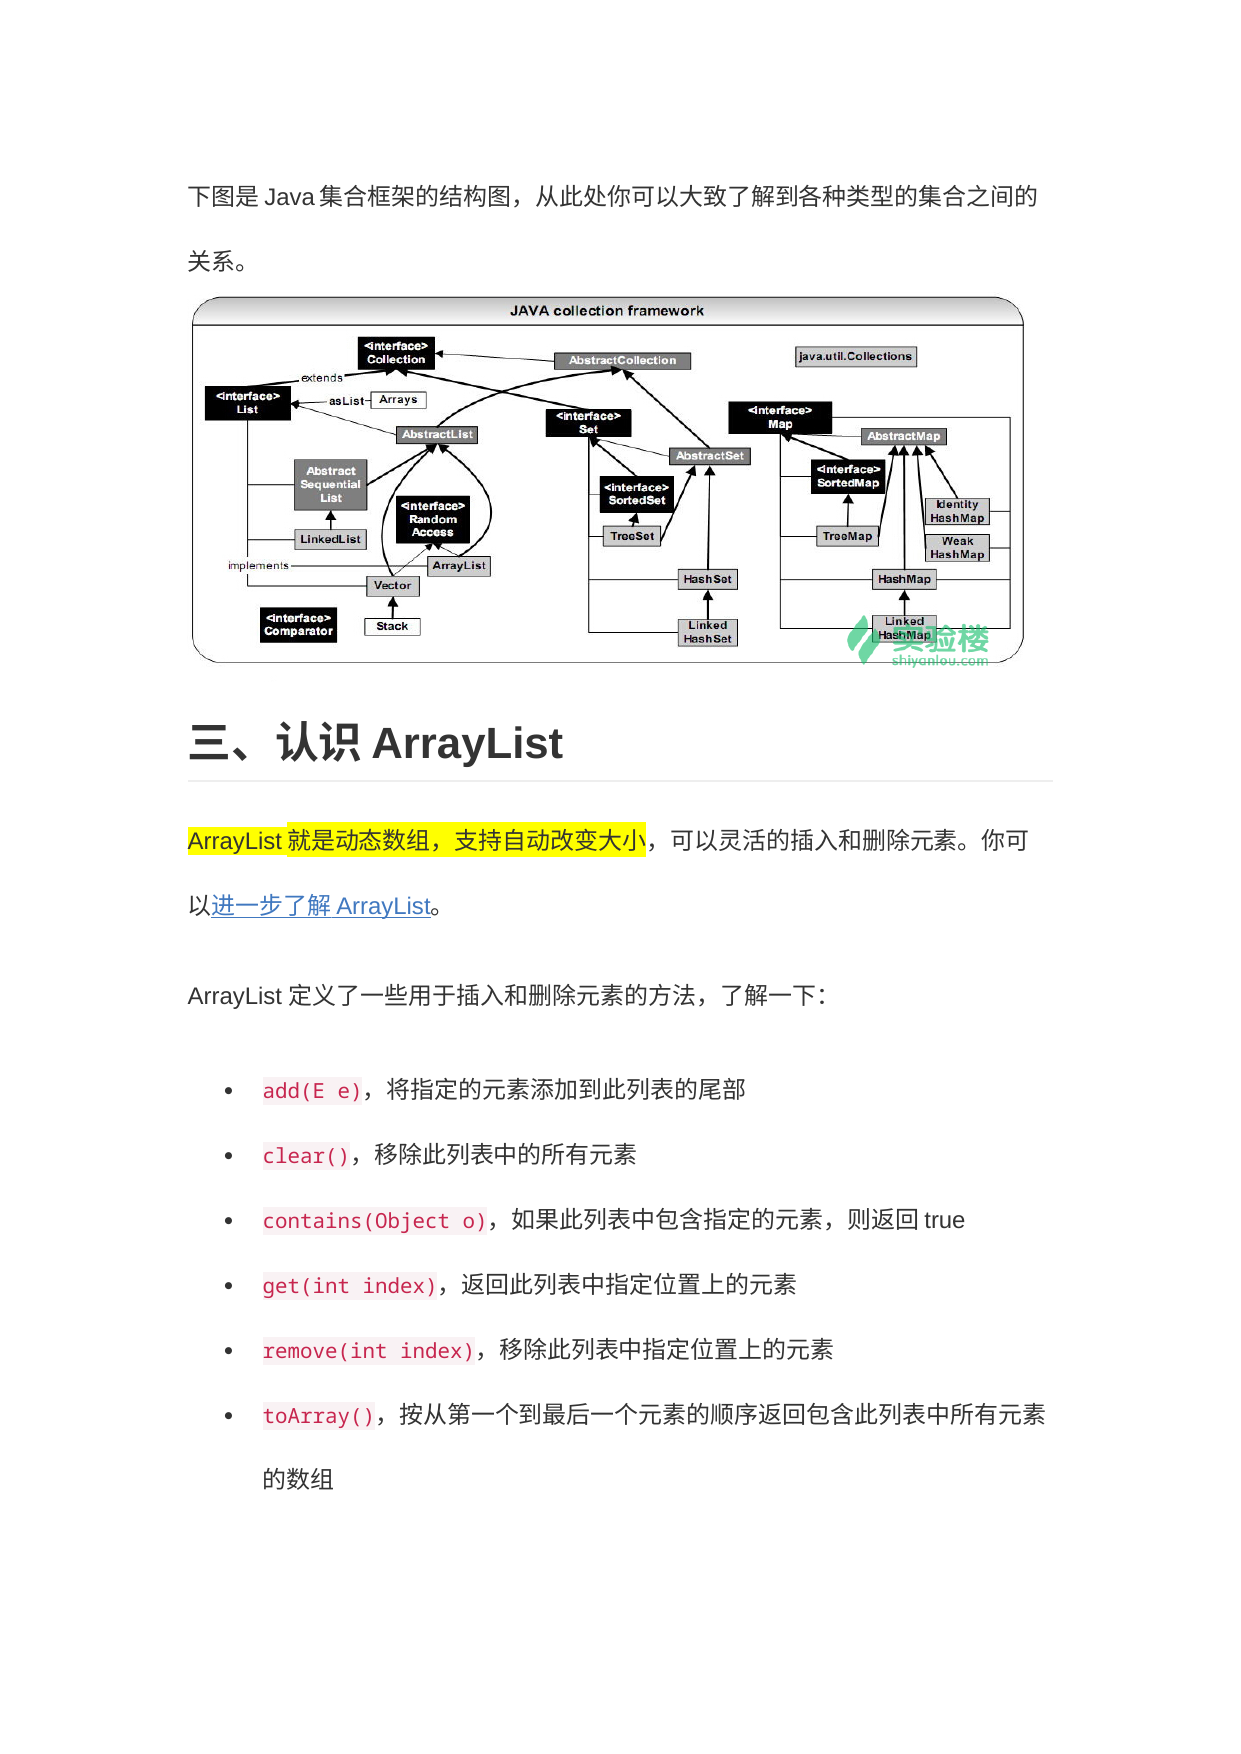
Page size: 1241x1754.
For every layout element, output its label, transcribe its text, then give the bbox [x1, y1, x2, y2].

list toArray()，按从第一个到最后一个元素的顺序返回包含此列表中所有元素的数组 [225, 1381, 1053, 1511]
text ArrayList就是动态数组，支持自动改变大小，可以灵活的插入和删除元素。你可以进一步了解ArrayList。 [187, 807, 1053, 937]
picture [187, 292, 1025, 682]
list add(E e)，将指定的元素添加到此列表的尾部 [225, 1056, 1053, 1121]
list clear()，移除此列表中的所有元素 [225, 1121, 1053, 1186]
list get(int index)，返回此列表中指定位置上的元素 [225, 1251, 1053, 1316]
subtitle 三、认识ArrayList [187, 707, 1053, 782]
text ArrayList 定义了一些用于插入和删除元素的方法，了解一下： [187, 962, 1053, 1027]
list remove(int index)，移除此列表中指定位置上的元素 [225, 1316, 1053, 1381]
list contains(Object o)，如果此列表中包含指定的元素，则返回 true [225, 1186, 1053, 1251]
